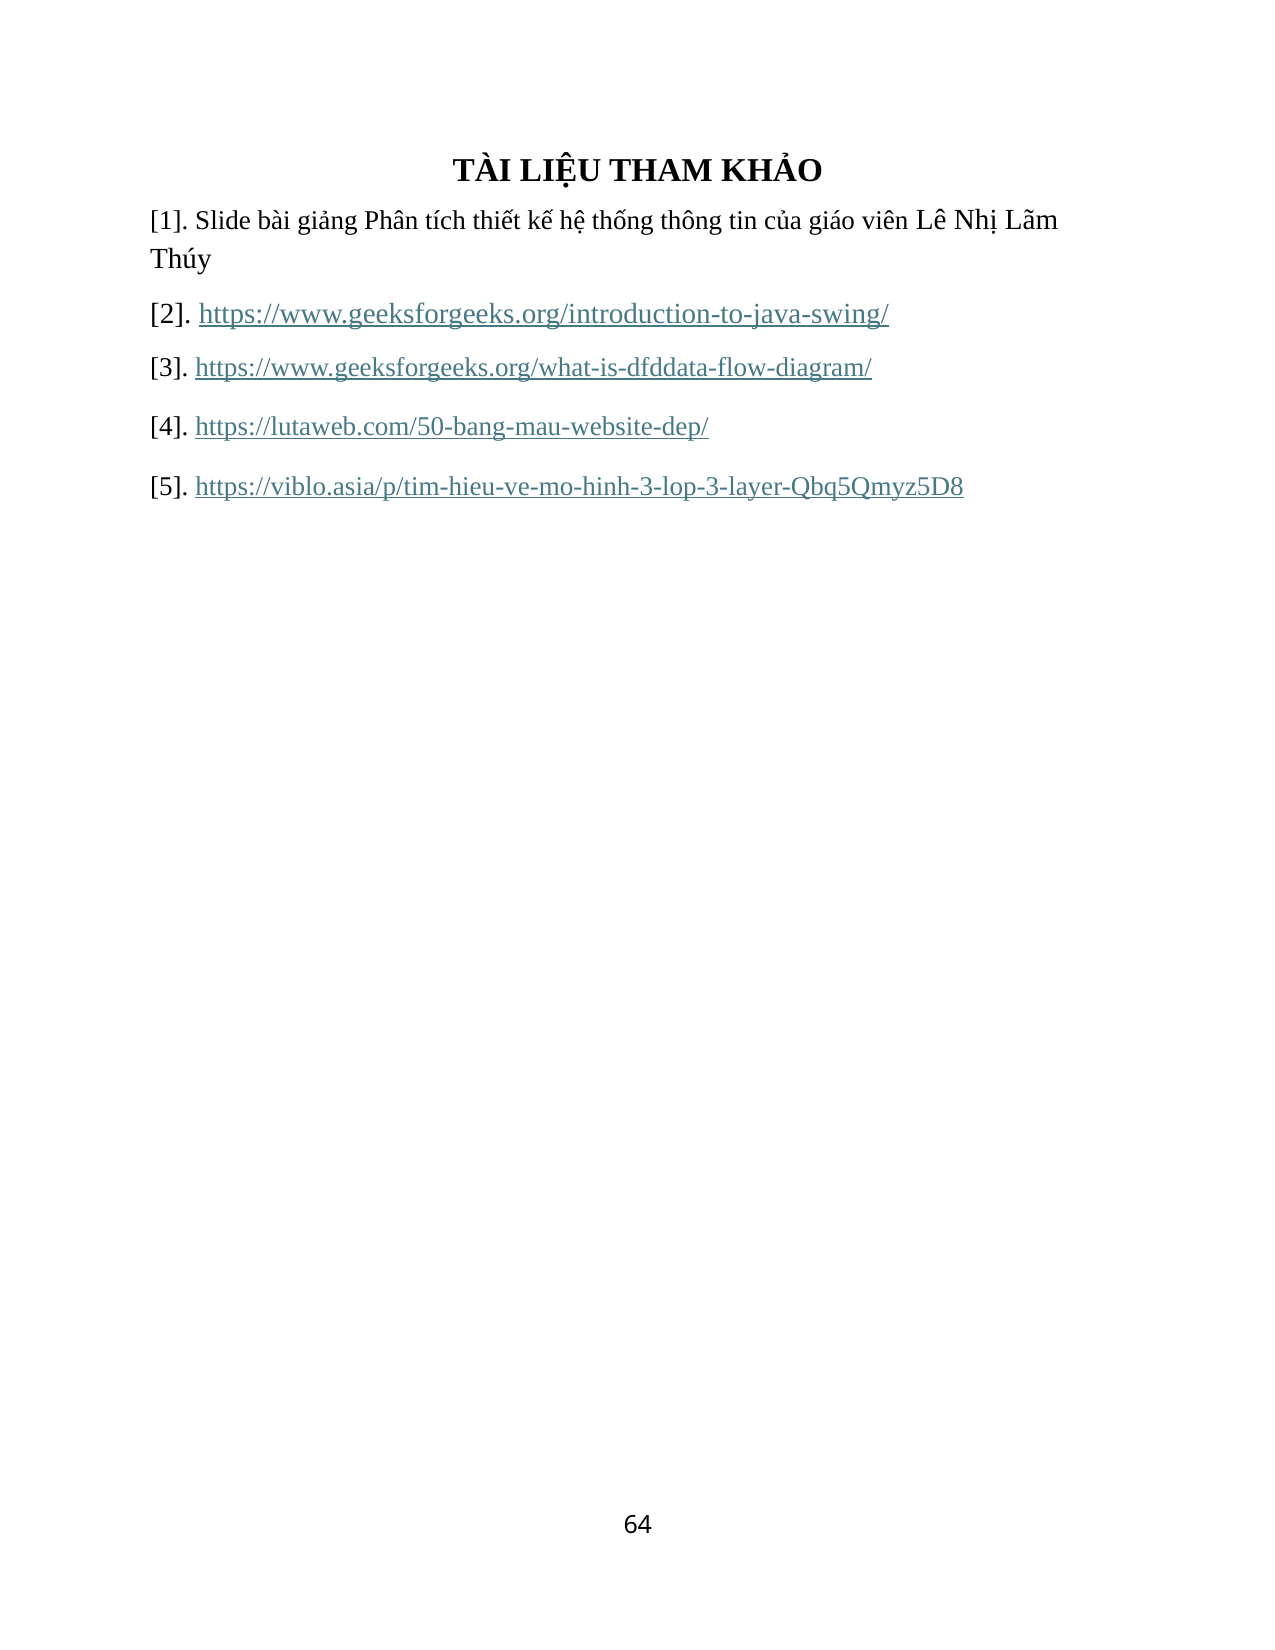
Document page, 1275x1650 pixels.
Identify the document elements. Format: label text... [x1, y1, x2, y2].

text [4]. https://lutaweb.com/50-bang-mau-website-dep/ [150, 411, 1125, 442]
text [1]. Slide bài giảng Phân tích thiết kế hệ thống thông tin của giáo viên Lê Nhị Lãm Thúy [150, 202, 1125, 274]
text [3]. https://www.geeksforgeeks.org/what-is-dfddata-flow-diagram/ [150, 351, 1125, 382]
text [2]. https://www.geeksforgeeks.org/introduction-to-java-swing/ [150, 296, 1125, 330]
subtitle TÀI LIỆU THAM KHẢO [150, 150, 1125, 188]
text [5]. https://viblo.asia/p/tim-hieu-ve-mo-hinh-3-lop-3-layer-Qbq5Qmyz5D8 [150, 470, 1125, 501]
